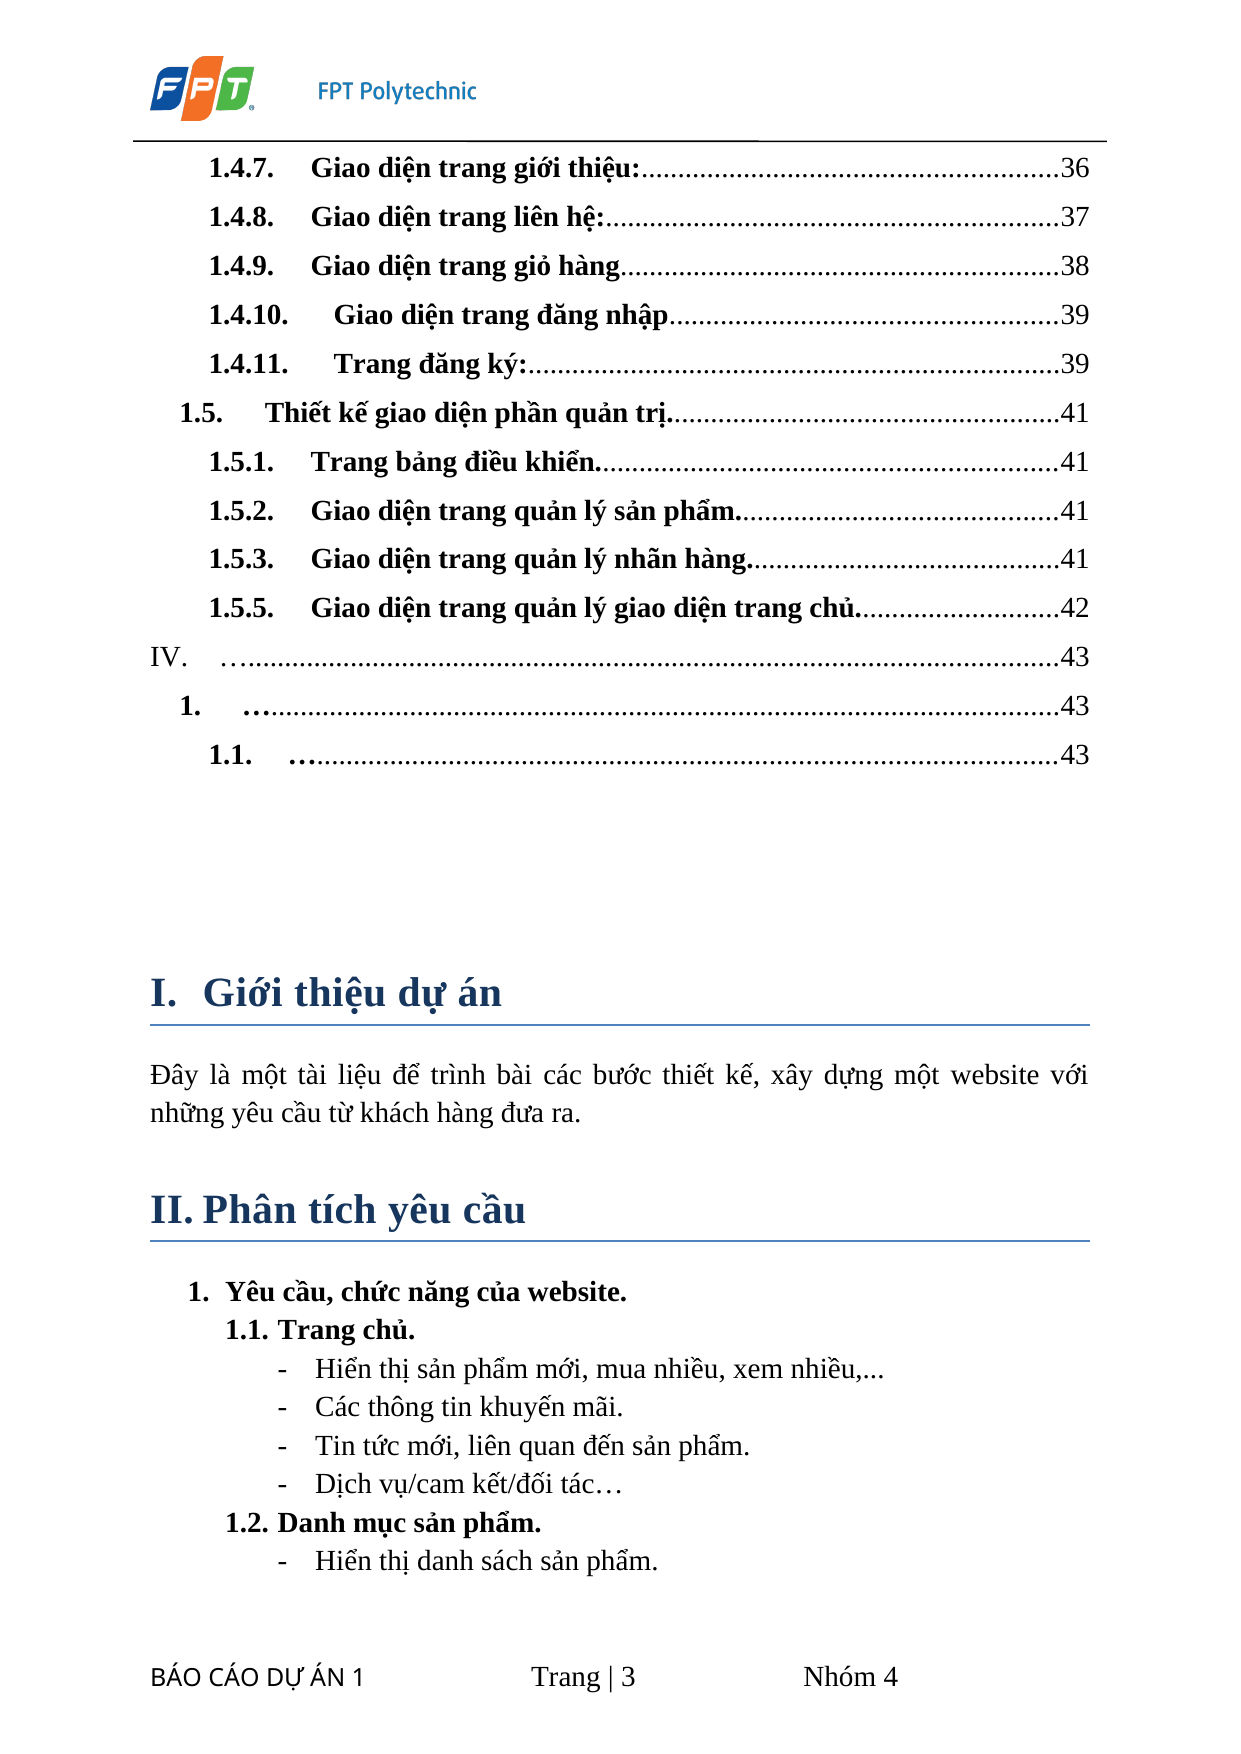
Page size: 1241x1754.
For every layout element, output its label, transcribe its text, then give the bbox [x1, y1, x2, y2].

list Trang chủ. [225, 1312, 1090, 1346]
text Đây là một tài liệu để trình bài các bước thiết kế, xây dựng một website với những yêu cầu từ khách hàng đưa ra. [150, 1057, 1090, 1129]
list Hiển thị danh sách sản phẩm. [277, 1543, 1090, 1577]
list Dịch vụ/cam kết/đối tác… [277, 1466, 1090, 1500]
list Yêu cầu, chức năng của website. [187, 1274, 1090, 1307]
picture [150, 56, 477, 121]
list Hiển thị sản phẩm mới, mua nhiều, xem nhiều,... [277, 1351, 1090, 1384]
title Phân tích yêu cầu [150, 1184, 1090, 1240]
title Giới thiệu dự án [150, 967, 1090, 1024]
list Các thông tin khuyến mãi. [277, 1389, 1090, 1423]
list Tin tức mới, liên quan đến sản phẩm. [277, 1428, 1090, 1461]
list Danh mục sản phẩm. [225, 1505, 1090, 1538]
